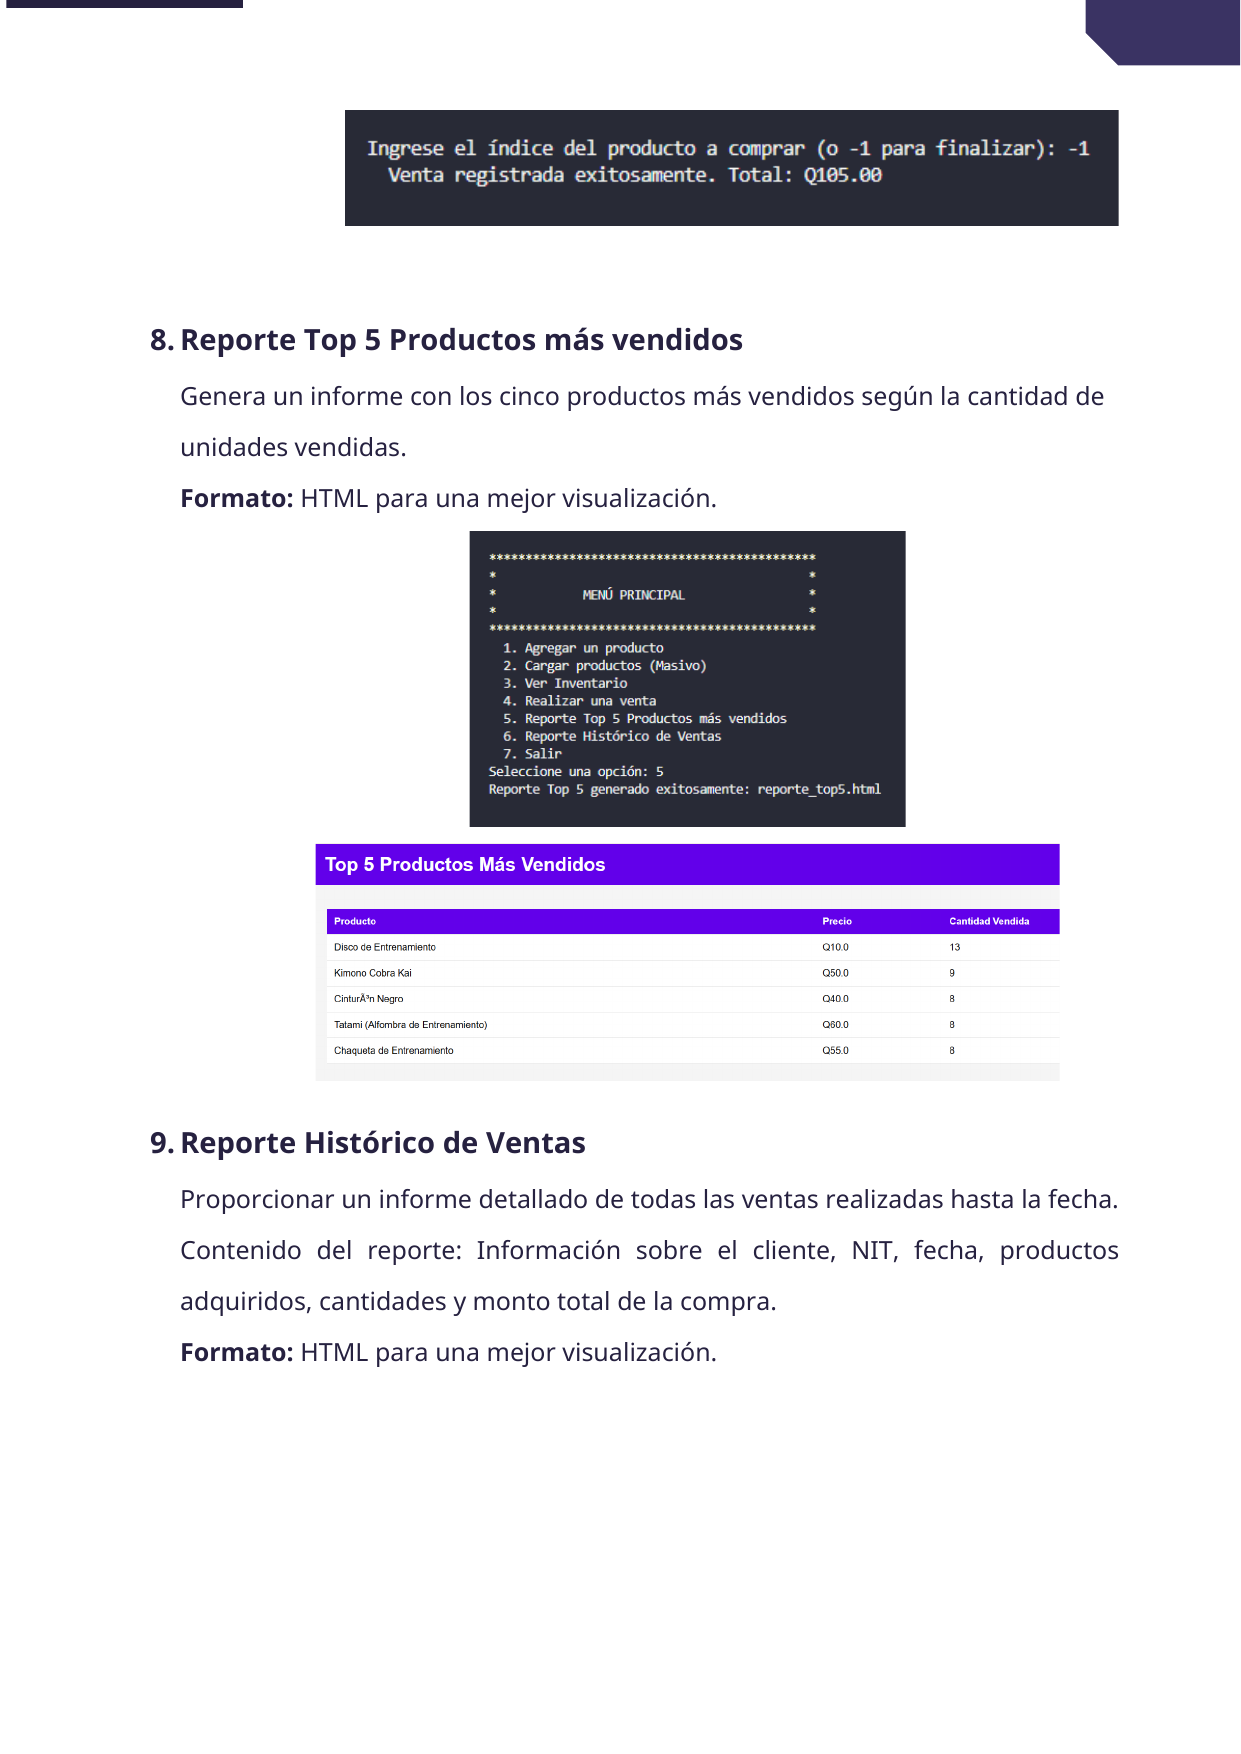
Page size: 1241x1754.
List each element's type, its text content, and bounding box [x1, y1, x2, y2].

subtitle Reporte Top 5 Productos más vendidos [150, 319, 1120, 359]
picture [345, 110, 1119, 226]
picture [315, 843, 1060, 1081]
text Proporcionar un informe detallado de todas las ventas realizadas hasta la fecha. [180, 1182, 1120, 1216]
text Formato: HTML para una mejor visualización. [180, 481, 1120, 515]
subtitle Reporte Histórico de Ventas [150, 1122, 1120, 1162]
text Genera un informe con los cinco productos más vendidos según la cantidad de unidades vendidas. [180, 378, 1120, 464]
picture [469, 531, 906, 827]
text Formato: HTML para una mejor visualización. [180, 1335, 1120, 1369]
text Contenido del reporte: Información sobre el cliente, NIT, fecha, productos adquiridos, cantidades y monto total de la compra. [180, 1233, 1120, 1318]
